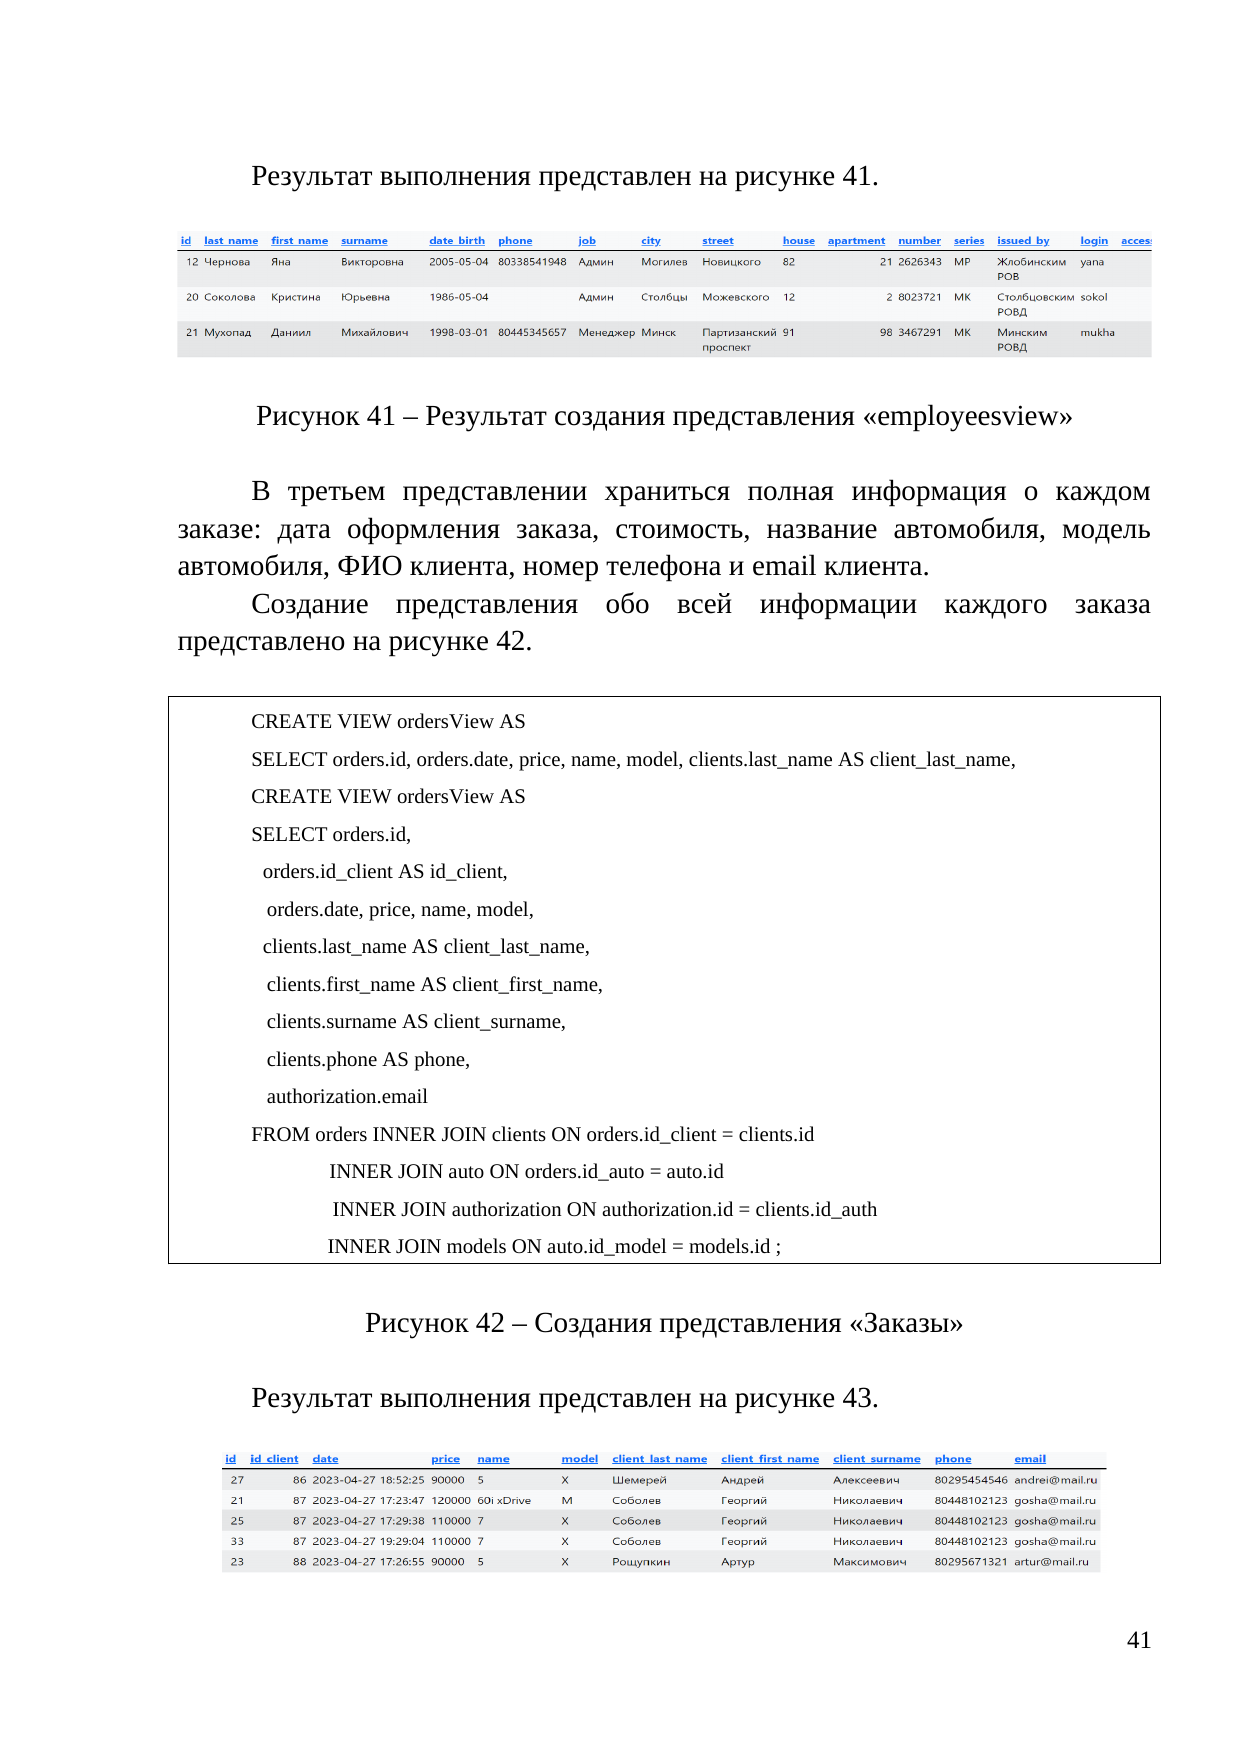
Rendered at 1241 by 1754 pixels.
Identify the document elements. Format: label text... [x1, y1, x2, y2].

text INNER JOIN auto ON orders.id_auto = auto.id [177, 1149, 1152, 1186]
text Рисунок 42 – Создания представления «Заказы» [177, 1302, 1152, 1339]
text clients.last_name AS client_last_name, [177, 924, 1152, 961]
text Результат выполнения представлен на рисунке 43. [177, 1377, 1152, 1414]
text orders.id_client AS id_client, [177, 849, 1152, 886]
picture [177, 231, 1152, 358]
text orders.date, price, name, model, [177, 886, 1152, 924]
text INNER JOIN models ON auto.id_model = models.id ; [169, 1221, 1160, 1263]
text CREATE VIEW ordersView AS [177, 774, 1152, 811]
text SELECT orders.id, orders.date, price, name, model, clients.last_name AS client_last_name, [177, 736, 1152, 774]
text Создание представления обо всей информации каждого заказа представлено на рисунке 42. [177, 583, 1152, 658]
text clients.surname AS client_surname, [177, 999, 1152, 1036]
text authorization.email [177, 1074, 1152, 1111]
text clients.first_name AS client_first_name, [177, 961, 1152, 999]
text INNER JOIN authorization ON authorization.id = clients.id_auth [177, 1186, 1152, 1221]
text Результат выполнения представлен на рисунке 41. [177, 156, 1152, 193]
text FROM orders INNER JOIN clients ON orders.id_client = clients.id [177, 1111, 1152, 1149]
text Рисунок 41 – Результат создания представления «employeesview» [177, 396, 1152, 433]
text В третьем представлении храниться полная информация о каждом заказе: дата оформления заказа, стоимость, название автомобиля, модель автомобиля, ФИО клиента, номер телефона и email клиента. [177, 471, 1152, 583]
text clients.phone AS phone, [177, 1036, 1152, 1074]
picture [222, 1452, 1107, 1573]
text CREATE VIEW ordersView AS [169, 697, 1160, 736]
text SELECT orders.id, [177, 811, 1152, 849]
